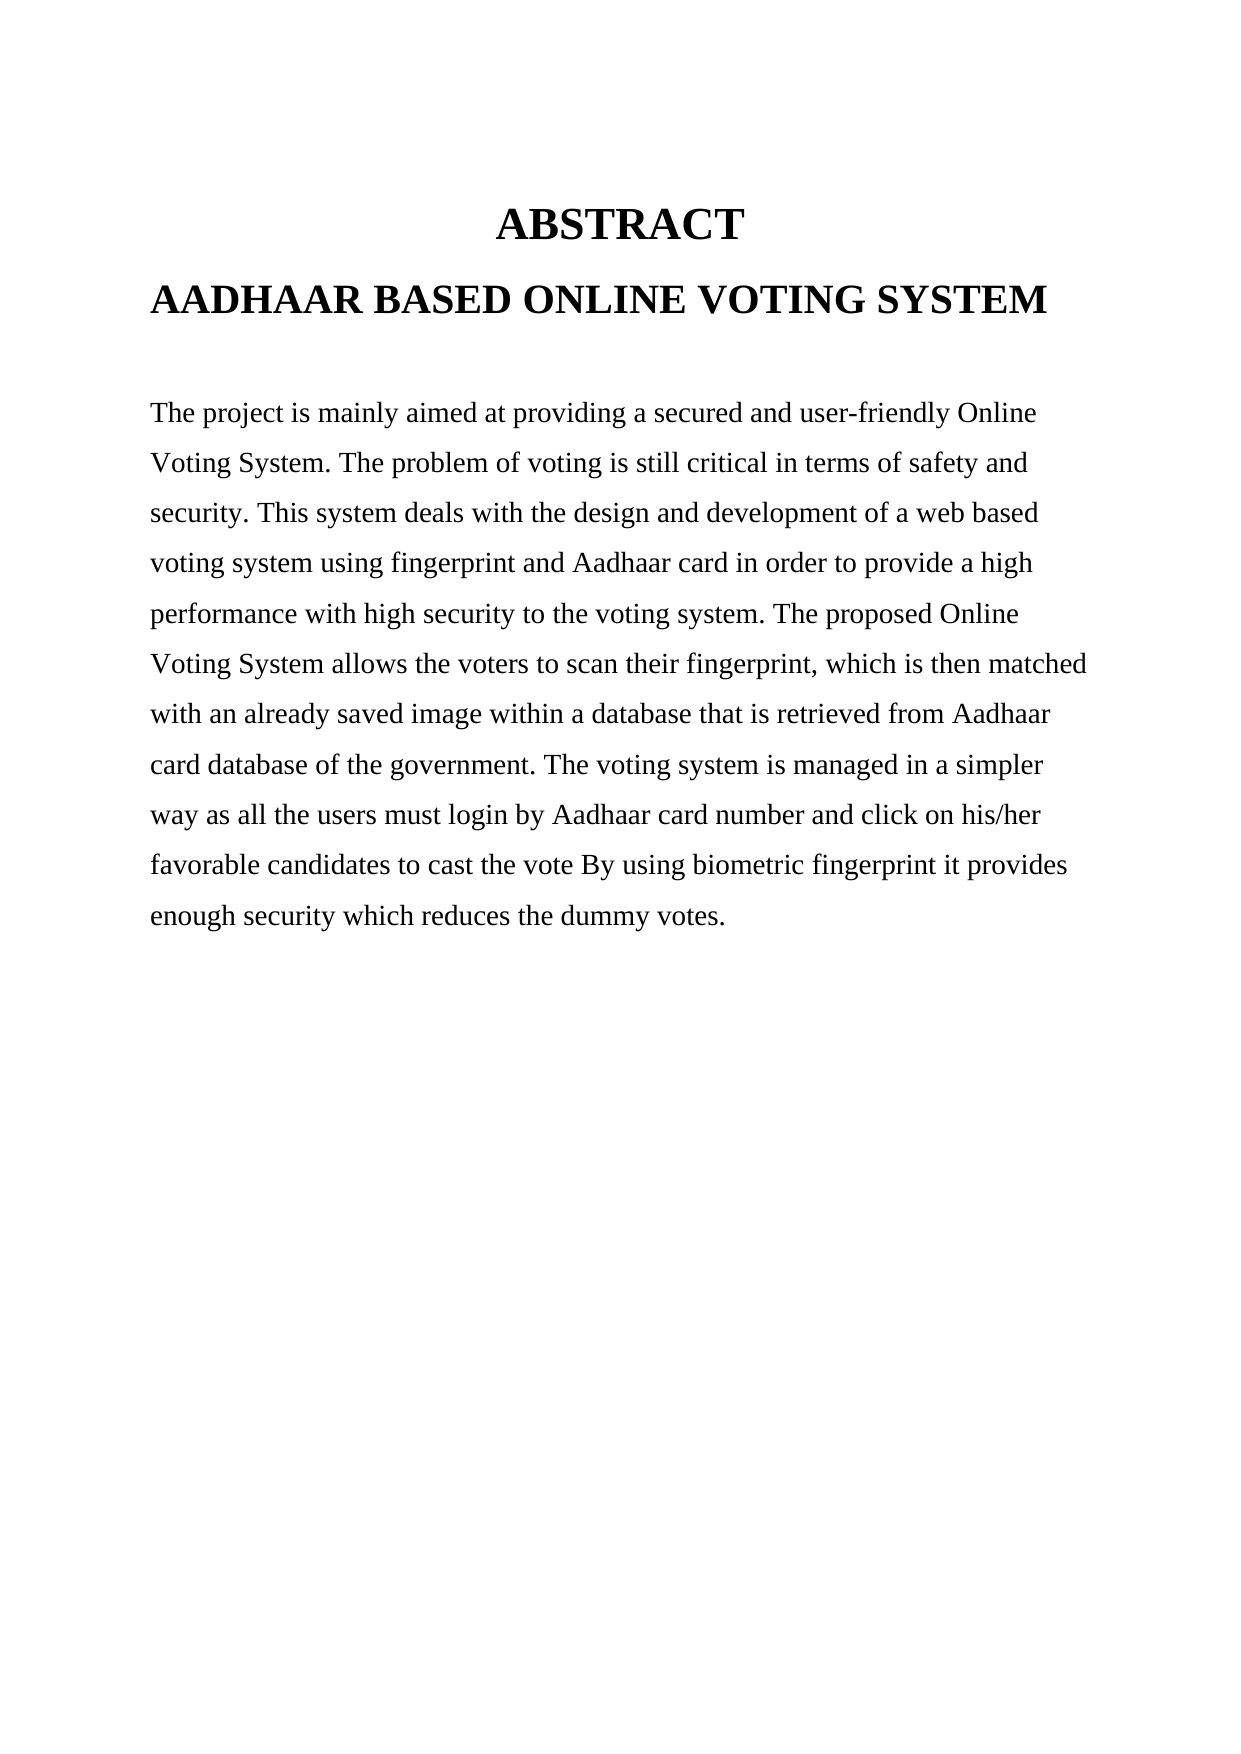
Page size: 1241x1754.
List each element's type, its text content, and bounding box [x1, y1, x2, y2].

text The project is mainly aimed at providing a secured and user-friendly Online Voting System. The problem of voting is still critical in terms of safety and security. This system deals with the design and development of a web based voting system using fingerprint and Aadhaar card in order to provide a high performance with high security to the voting system. The proposed Online Voting System allows the voters to scan their fingerprint, which is then matched with an already saved image within a database that is retrieved from Aadhaar card database of the government. The voting system is managed in a simpler way as all the users must login by Aadhaar card number and click on his/her favorable candidates to cast the vote By using biometric fingerprint it provides enough security which reduces the dummy votes. [150, 395, 1090, 931]
text AADHAAR BASED ONLINE VOTING SYSTEM [150, 274, 1090, 322]
text ABSTRACT [150, 197, 1090, 249]
